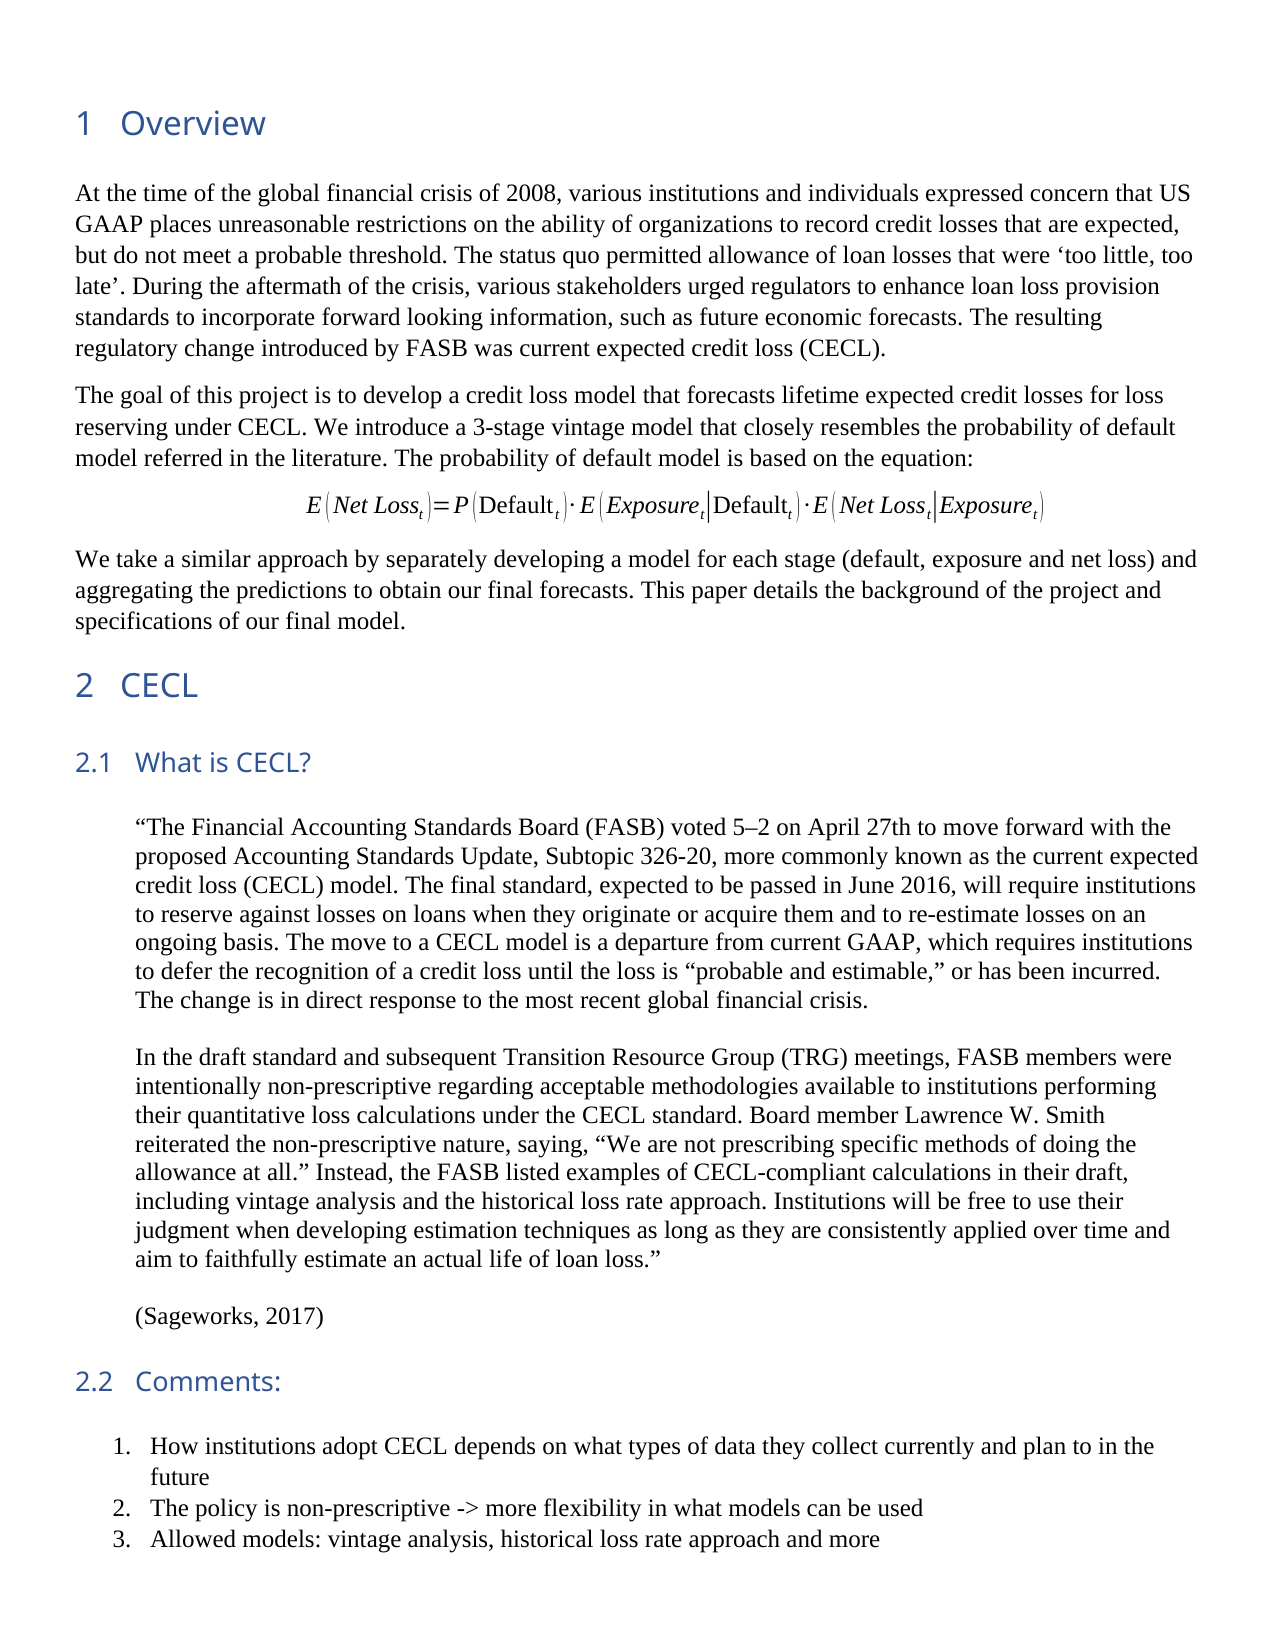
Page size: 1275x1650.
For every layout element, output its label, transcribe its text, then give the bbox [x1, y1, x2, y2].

list Allowed models: vintage analysis, historical loss rate approach and more [112, 1524, 1200, 1553]
subtitle CECL [75, 662, 1200, 707]
subtitle Overview [75, 100, 1200, 145]
text The goal of this project is to develop a credit loss model that forecasts lifetime expected credit losses for loss reserving under CECL. We introduce a 3-stage vintage model that closely resembles the probability of default model referred in the literature. The probability of default model is based on the equation: [75, 381, 1200, 471]
text “The Financial Accounting Standards Board (FASB) voted 5–2 on April 27th to move forward with the proposed Accounting Standards Update, Subtopic 326-20, more commonly known as the current expected credit loss (CECL) model. The final standard, expected to be passed in June 2016, will require institutions to reserve against losses on loans when they originate or acquire them and to re-estimate losses on an ongoing basis. The move to a CECL model is a departure from current GAAP, which requires institutions to defer the recognition of a credit loss until the loss is “probable and estimable,” or has been incurred. The change is in direct response to the most recent global financial crisis. [135, 812, 1200, 1014]
list How institutions adopt CECL depends on what types of data they collect currently and plan to in the future [112, 1431, 1200, 1491]
text In the draft standard and subsequent Transition Resource Group (TRG) meetings, FASB members were intentionally non-prescriptive regarding acceptable methodologies available to institutions performing their quantitative loss calculations under the CECL standard. Board member Lawrence W. Smith reiterated the non-prescriptive nature, saying, “We are not prescribing specific methods of doing the allowance at all.” Instead, the FASB listed examples of CECL-compliant calculations in their draft, including vintage analysis and the historical loss rate approach. Institutions will be free to use their judgment when developing estimation techniques as long as they are consistently applied over time and aim to faithfully estimate an actual life of loan loss.” [135, 1042, 1200, 1272]
subtitle Comments: [75, 1363, 1200, 1400]
text We take a similar approach by separately developing a model for each stage (default, exposure and net loss) and aggregating the predictions to obtain our final forecasts. This paper details the background of the project and specifications of our final model. [75, 544, 1200, 635]
list The policy is non-prescriptive -> more flexibility in what models can be used [112, 1493, 1200, 1522]
text At the time of the global financial crisis of 2008, various institutions and individuals expressed concern that US GAAP places unreasonable restrictions on the ability of organizations to record credit losses that are expected, but do not meet a probable threshold. The status quo permitted allowance of loan losses that were ‘too little, too late’. During the aftermath of the crisis, various stakeholders urged regulators to enhance loan loss provision standards to incorporate forward looking information, such as future economic forecasts. The resulting regulatory change introduced by FASB was current expected credit loss (CECL). [75, 178, 1200, 362]
text (Sageworks, 2017) [135, 1301, 1200, 1330]
subtitle What is CECL? [75, 744, 1200, 781]
